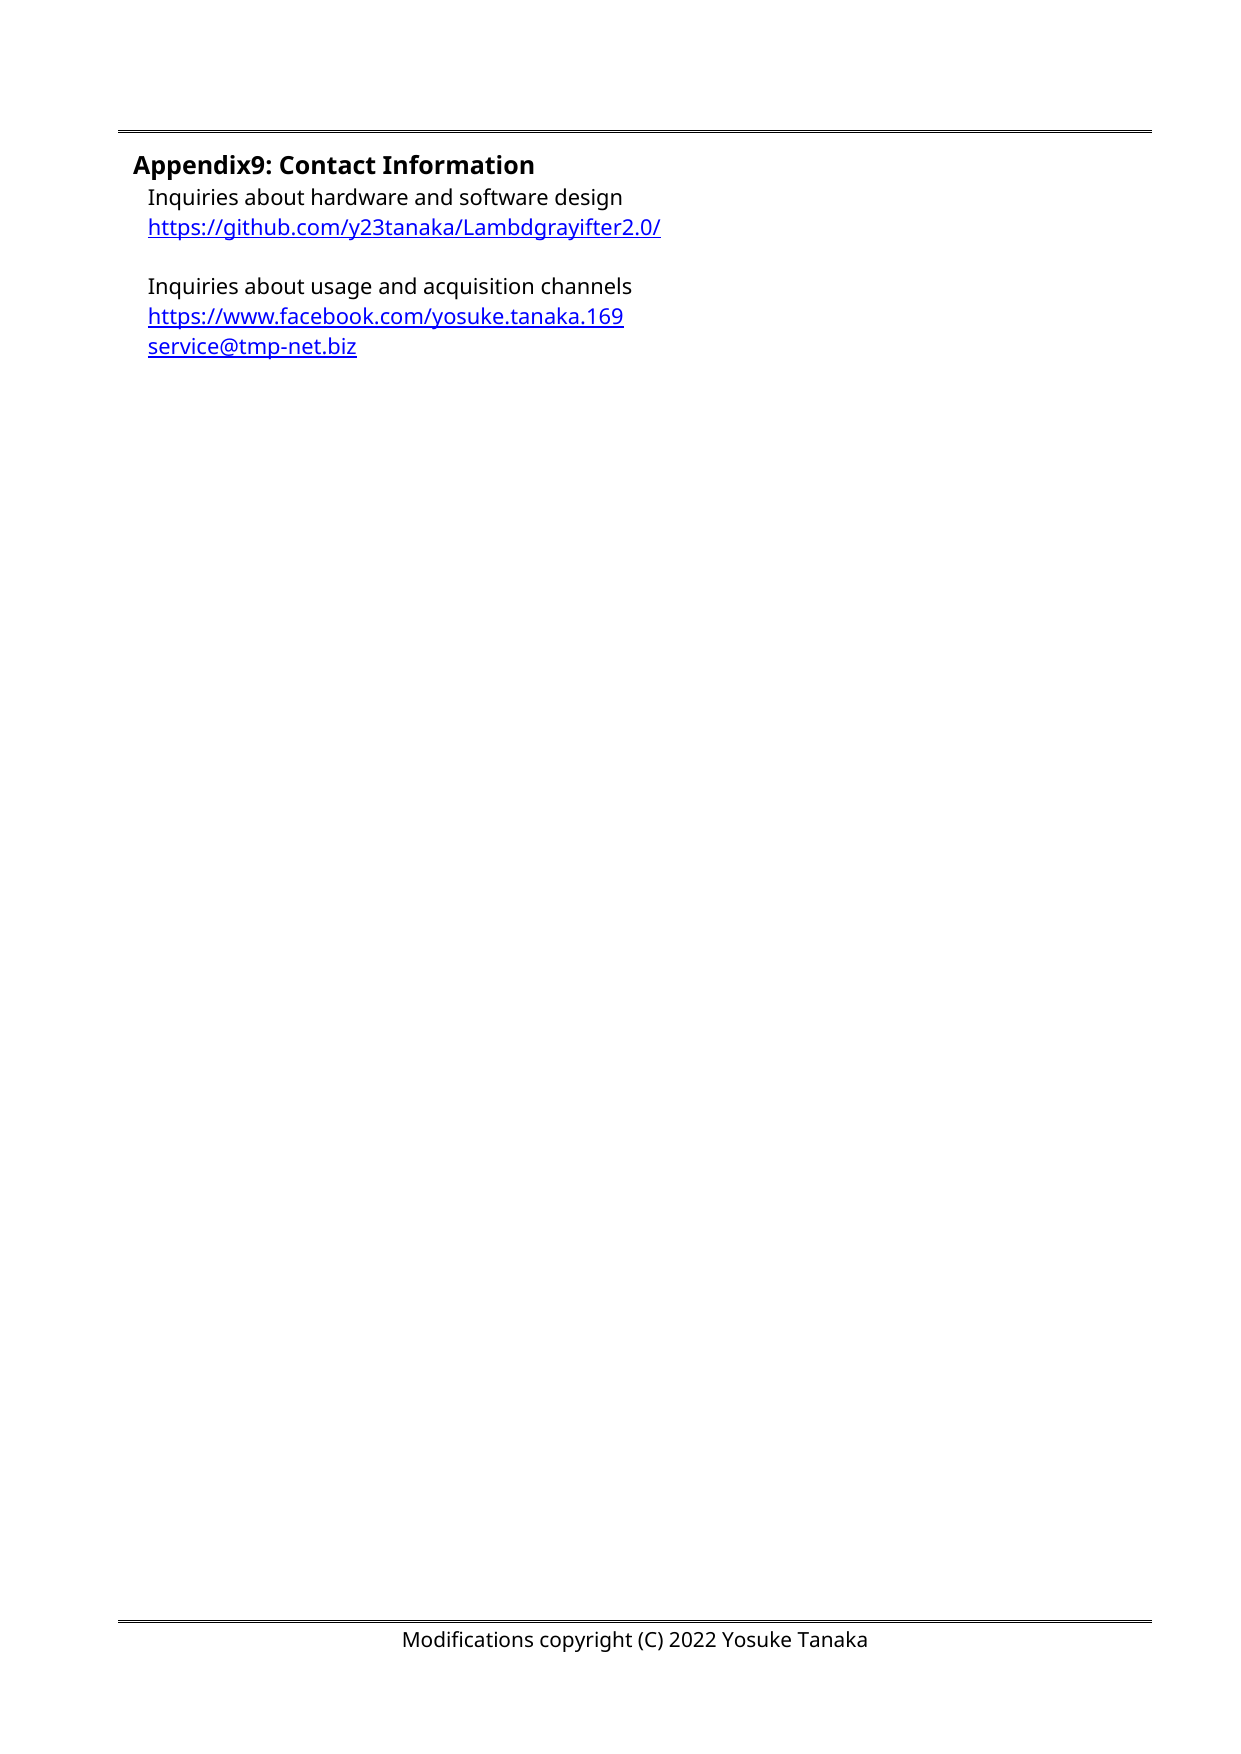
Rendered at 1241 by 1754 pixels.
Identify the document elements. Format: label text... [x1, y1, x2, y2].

text https://www.facebook.com/yosuke.tanaka.169 [148, 301, 1152, 331]
title Appendix9: Contact Information [133, 148, 1130, 182]
text service@tmp-net.biz [148, 331, 1152, 361]
text https://github.com/y23tanaka/Lambdgrayifter2.0/ [148, 212, 1152, 241]
text Inquiries about usage and acquisition channels [148, 271, 1152, 301]
text Inquiries about hardware and software design [148, 182, 1152, 212]
